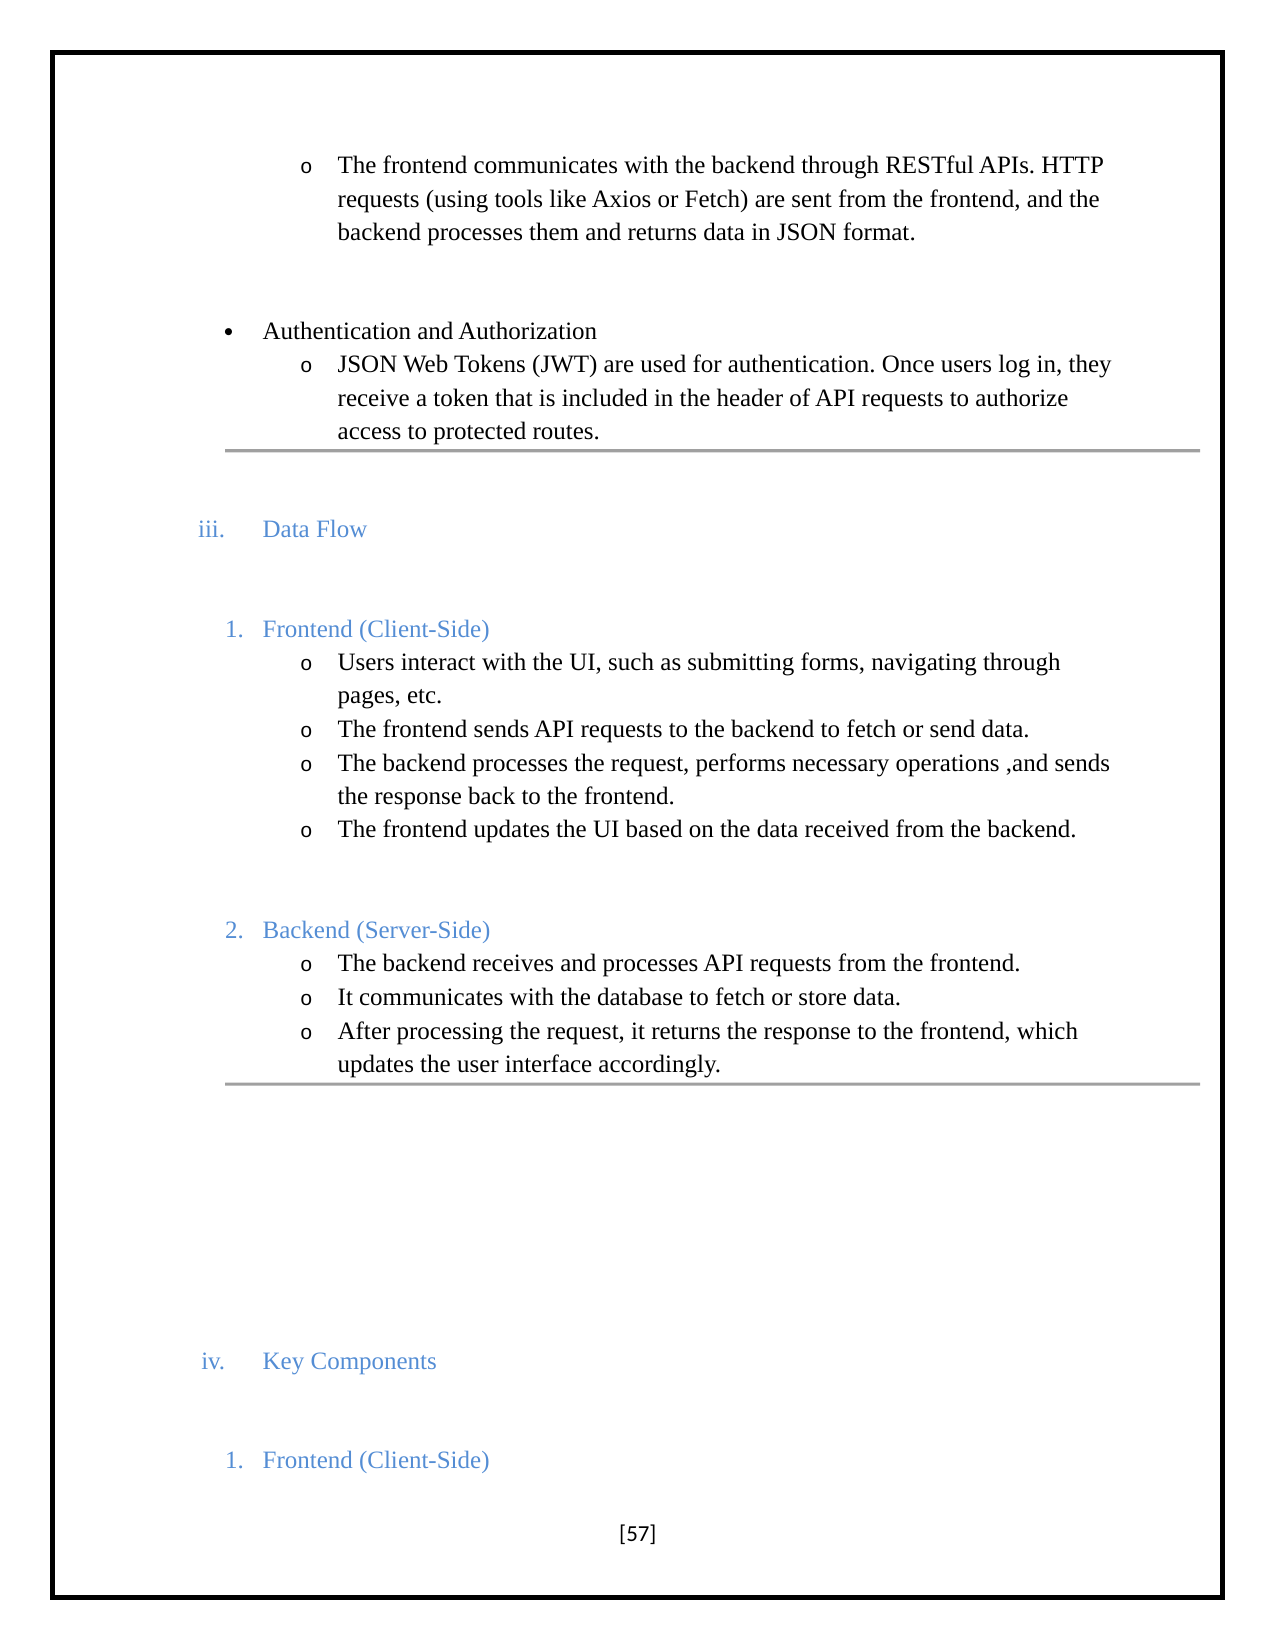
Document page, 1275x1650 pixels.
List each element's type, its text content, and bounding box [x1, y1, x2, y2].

list Data Flow [225, 514, 1125, 543]
list After processing the request, it returns the response to the frontend, which updates the user interface accordingly. [300, 1016, 1125, 1078]
list Users interact with the UI, such as submitting forms, navigating through pages, etc. [300, 647, 1125, 709]
list Authentication and Authorization [225, 316, 1125, 345]
list Frontend (Client-Side) [225, 614, 1125, 642]
list The frontend sends API requests to the backend to fetch or send data. [300, 714, 1125, 743]
list The backend processes the request, performs necessary operations ,and sends the response back to the frontend. [300, 748, 1125, 810]
list The frontend updates the UI based on the data received from the backend. [300, 814, 1125, 844]
list Backend (Server-Side) [225, 915, 1125, 943]
list JSON Web Tokens (JWT) are used for authentication. Once users log in, they receive a token that is included in the header of API requests to authorize access to protected routes. [300, 349, 1125, 445]
list Key Components [225, 1346, 1125, 1375]
list Frontend (Client-Side) [225, 1445, 1125, 1474]
list The frontend communicates with the backend through RESTful APIs. HTTP requests (using tools like Axios or Fetch) are sent from the frontend, and the backend processes them and returns data in JSON format. [300, 150, 1125, 246]
list It communicates with the database to fetch or store data. [300, 982, 1125, 1011]
list The backend receives and processes API requests from the frontend. [300, 948, 1125, 977]
